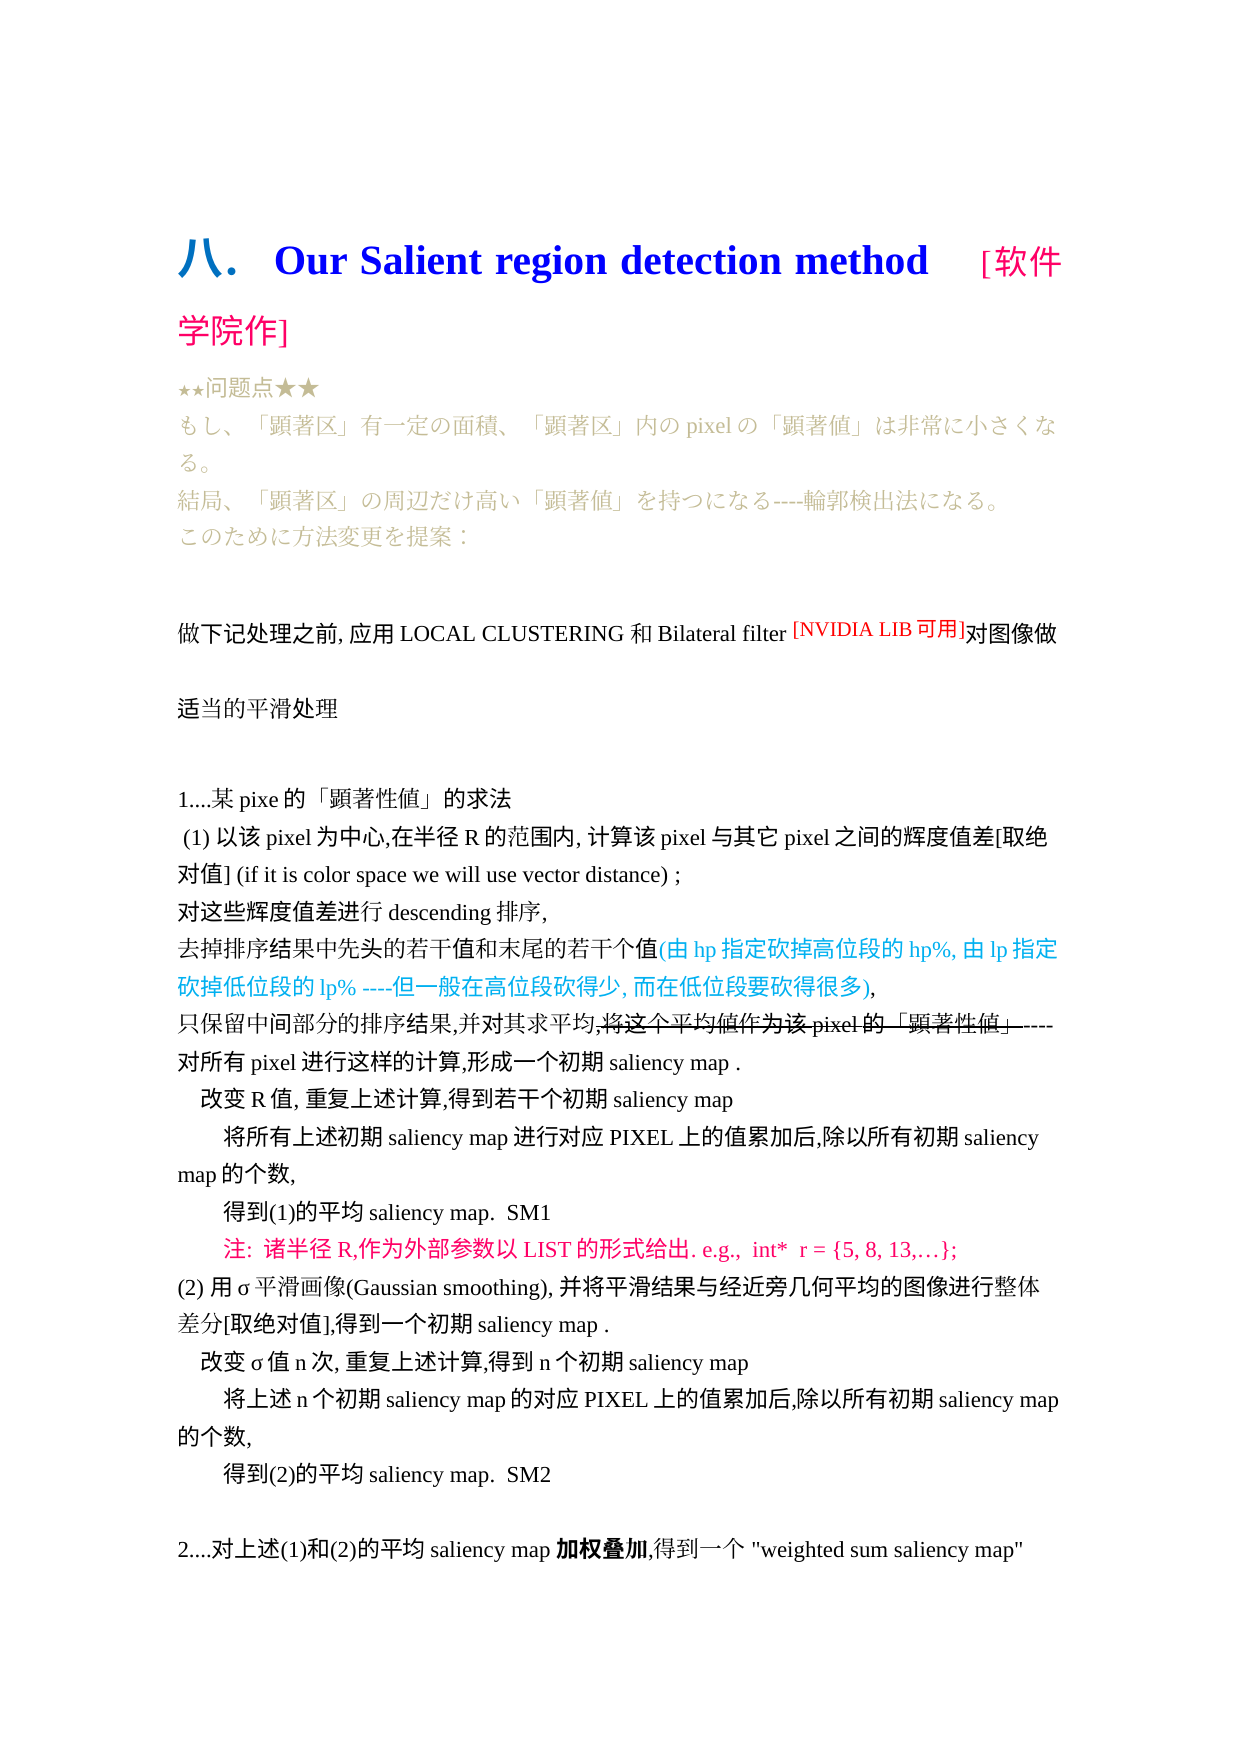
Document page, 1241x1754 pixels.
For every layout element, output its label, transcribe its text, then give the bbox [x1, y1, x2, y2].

text もし、「顕著区」有一定の面積、「顕著区」内のpixelの「顕著値」は非常に小さくなる。 [177, 404, 1063, 479]
text (1) 以该pixel为中心,在半径R的范围内, 计算该pixel与其它pixel之间的辉度值差[取绝对值] (if it is color space we will use vector distance) ; [177, 817, 1063, 892]
text 結局、「顕著区」の周辺だけ高い「顕著値」を持つになる----輪郭検出法になる。 [177, 479, 1063, 517]
text ★★问题点★★ [177, 367, 1063, 404]
text 改变R值, 重复上述计算,得到若干个初期saliency map [177, 1079, 1063, 1117]
text 注: 诸半径R,作为外部参数以LIST的形式给出. e.g., int* r = {5, 8, 13,…}; [177, 1229, 1063, 1267]
text 将上述n个初期saliency map的对应PIXEL上的值累加后,除以所有初期saliency map的个数, [177, 1379, 1063, 1454]
picture [346, 980, 352, 988]
text 改变σ值n次, 重复上述计算,得到n个初期saliency map [177, 1342, 1063, 1379]
text 1....某pixe的「顕著性値」的求法 [177, 779, 1063, 817]
text 2....对上述(1)和(2)的平均saliency map 加权叠加,得到一个 "weighted sum saliency map" [177, 1529, 1063, 1567]
text このために方法変更を提案： [177, 517, 1063, 554]
text 只保留中间部分的排序结果,并对其求平均,将这个平均値作为该pixel的「顕著性値」----对所有pixel进行这样的计算,形成一个初期saliency map . [177, 1004, 1063, 1079]
text 得到(2)的平均saliency map. SM2 [177, 1454, 1063, 1492]
text 做下记处理之前, 应用LOCAL CLUSTERING 和Bilateral filter [NVIDIA LIB可用]对图像做适当的平滑处理 [177, 592, 1063, 742]
text 得到(1)的平均saliency map. SM1 [177, 1192, 1063, 1229]
text 去掉排序结果中先头的若干值和末尾的若干个值(由hp指定砍掉高位段的hp%, 由lp指定砍掉低位段的lp% ----但一般在高位段砍得少, 而在低位段要砍得很多), [177, 929, 1063, 1004]
text 八．Our Salient region detection method [软件学院作] [177, 217, 1063, 367]
picture [938, 942, 947, 954]
text 对这些辉度值差进行descending排序, [177, 892, 1063, 929]
text (2) 用σ平滑画像(Gaussian smoothing), 并将平滑结果与经近旁几何平均的图像进行整体差分[取绝对值],得到一个初期saliency map . [177, 1267, 1063, 1342]
text 将所有上述初期saliency map进行对应PIXEL上的值累加后,除以所有初期saliency map的个数, [177, 1117, 1063, 1192]
